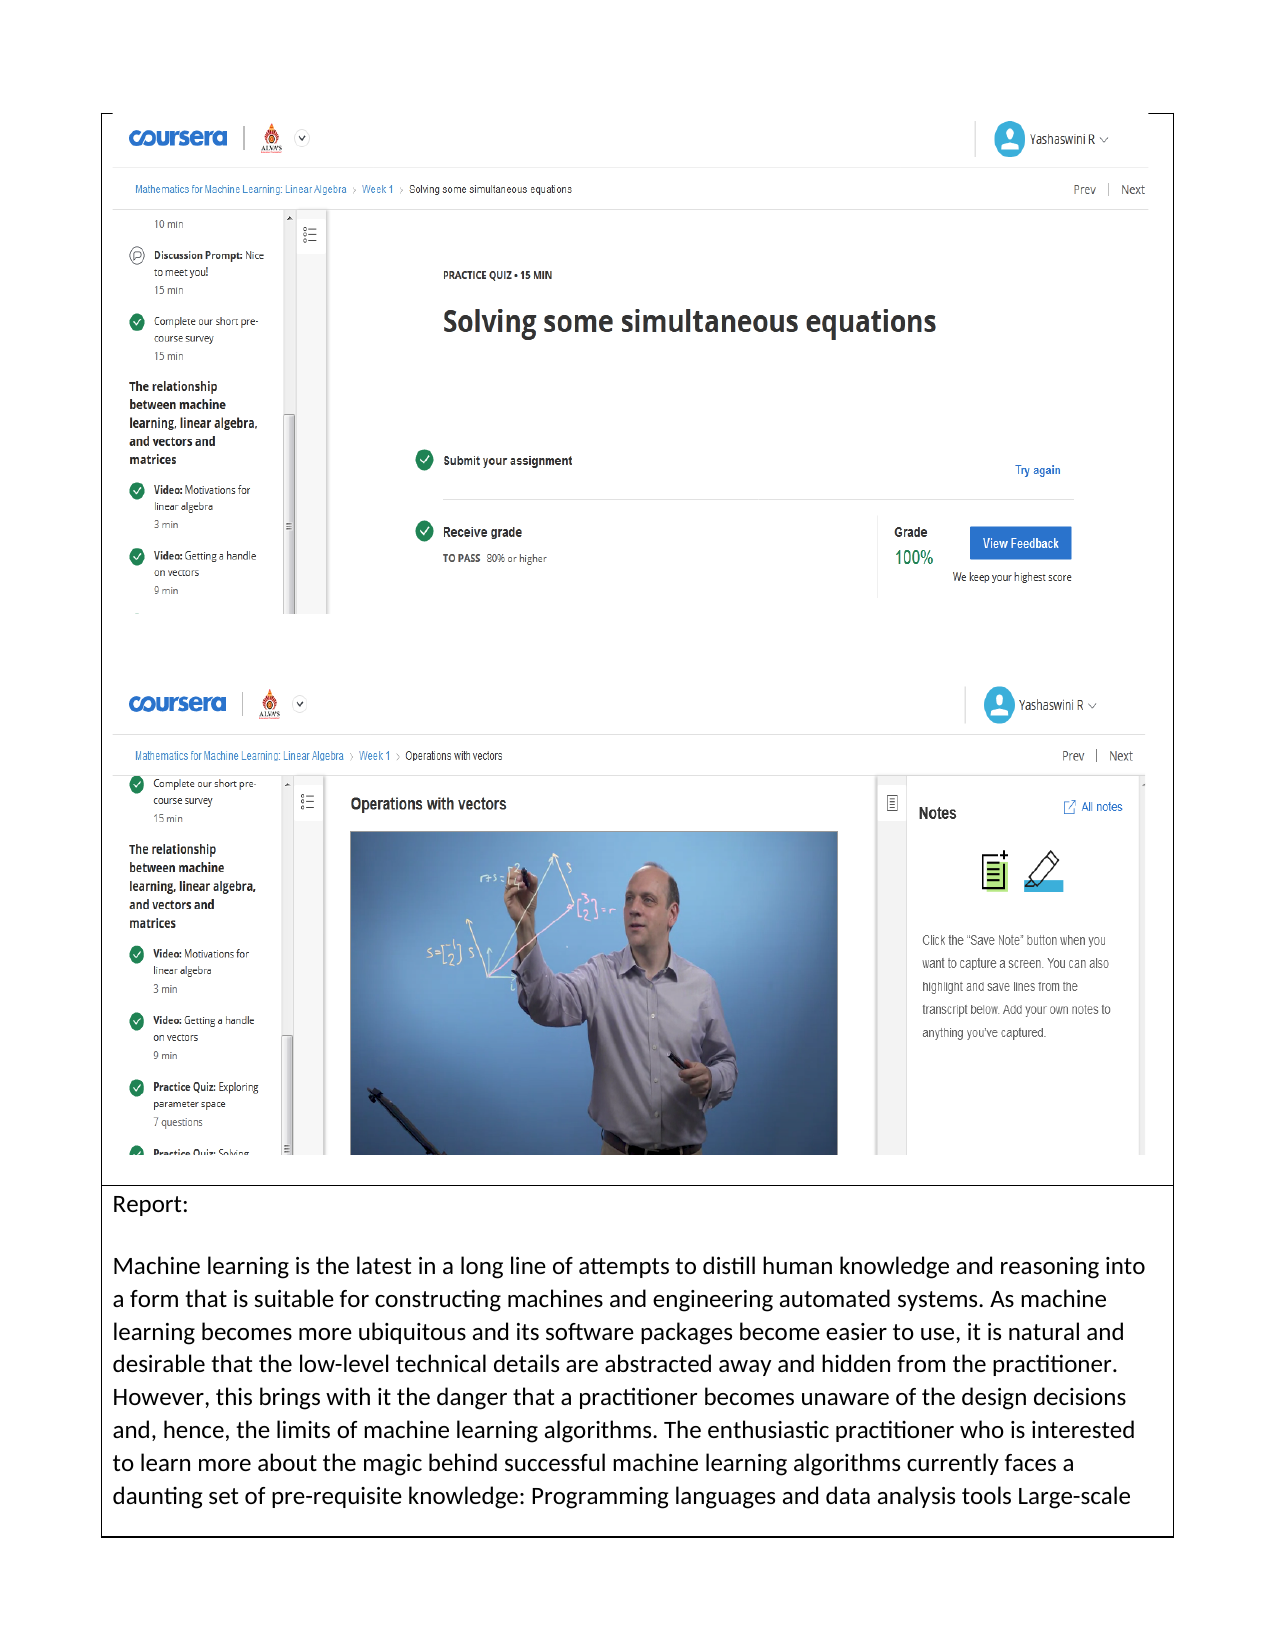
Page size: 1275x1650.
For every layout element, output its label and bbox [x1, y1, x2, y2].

table_cell [102, 1186, 1173, 1536]
picture [112, 674, 1146, 1155]
table_cell [102, 114, 1173, 1185]
picture [112, 113, 1149, 614]
